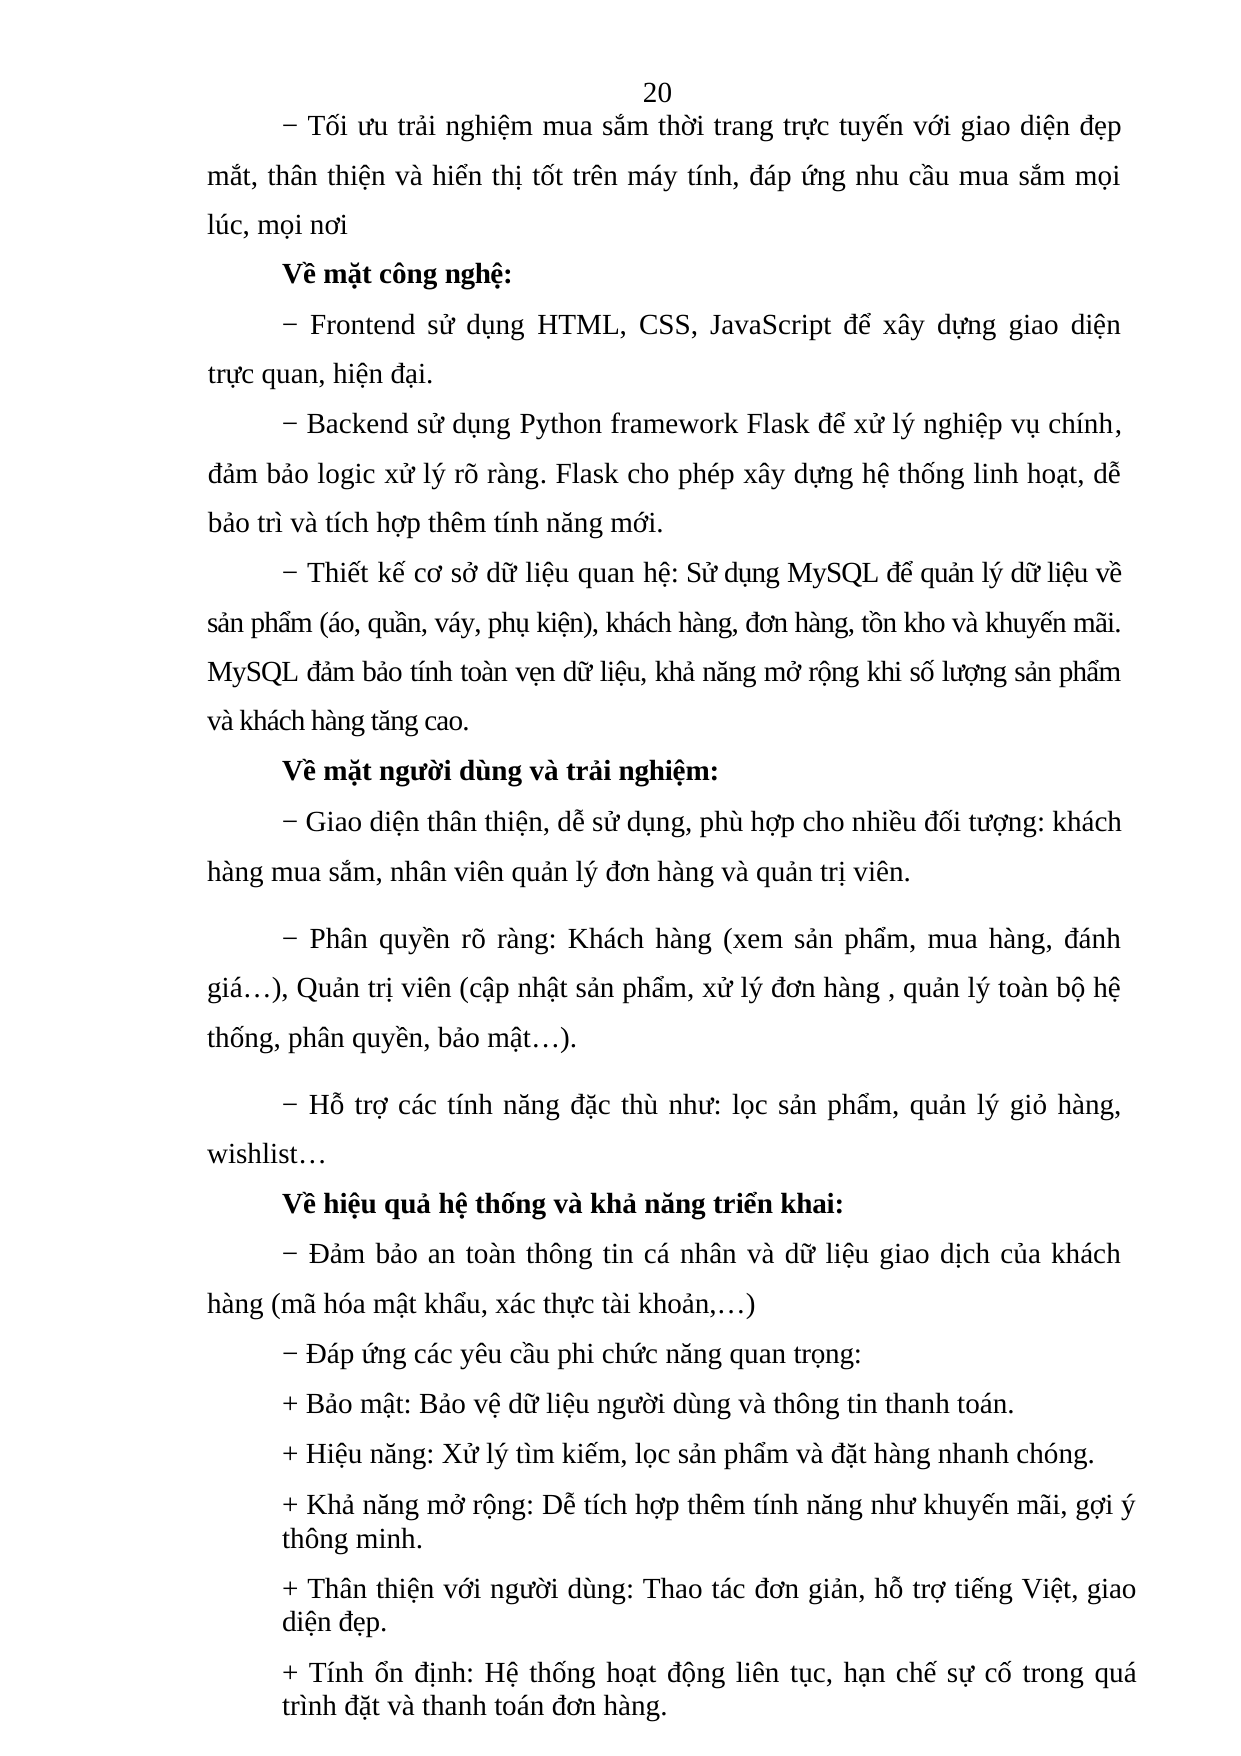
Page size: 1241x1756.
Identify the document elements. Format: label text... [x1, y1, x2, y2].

text − Tối ưu trải nghiệm mua sắm thời trang trực tuyến với giao diện đẹp mắt, thân thiện và hiển thị tốt trên máy tính, đáp ứng nhu cầu mua sắm mọi lúc, mọi nơi [207, 108, 1122, 240]
text − Phân quyền rõ ràng: Khách hàng (xem sản phẩm, mua hàng, đánh giá…), Quản trị viên (cập nhật sản phẩm, xử lý đơn hàng , quản lý toàn bộ hệ thống, phân quyền, bảo mật…). [207, 921, 1122, 1053]
text − Đáp ứng các yêu cầu phi chức năng quan trọng: [282, 1336, 1137, 1369]
subtitle Về mặt người dùng và trải nghiệm: [282, 753, 1137, 787]
text − Backend sử dụng Python framework Flask để xử lý nghiệp vụ chính, đảm bảo logic xử lý rõ ràng. Flask cho phép xây dựng hệ thống linh hoạt, dễ bảo trì và tích hợp thêm tính năng mới. [208, 407, 1122, 539]
text + Hiệu năng: Xử lý tìm kiếm, lọc sản phẩm và đặt hàng nhanh chóng. [282, 1437, 1137, 1470]
text + Thân thiện với người dùng: Thao tác đơn giản, hỗ trợ tiếng Việt, giao diện đẹp. [282, 1571, 1137, 1638]
subtitle Về hiệu quả hệ thống và khả năng triển khai: [282, 1186, 1137, 1219]
text − Giao diện thân thiện, dễ sử dụng, phù hợp cho nhiều đối tượng: khách hàng mua sắm, nhân viên quản lý đơn hàng và quản trị viên. [207, 804, 1122, 887]
text + Khả năng mở rộng: Dễ tích hợp thêm tính năng như khuyến mãi, gợi ý thông minh. [282, 1487, 1137, 1554]
text + Tính ổn định: Hệ thống hoạt động liên tục, hạn chế sự cố trong quá trình đặt và thanh toán đơn hàng. [282, 1655, 1137, 1722]
text − Đảm bảo an toàn thông tin cá nhân và dữ liệu giao dịch của khách hàng (mã hóa mật khẩu, xác thực tài khoản,…) [207, 1237, 1122, 1320]
text + Bảo mật: Bảo vệ dữ liệu người dùng và thông tin thanh toán. [282, 1386, 1137, 1420]
text − Thiết kế cơ sở dữ liệu quan hệ: Sử dụng MySQL để quản lý dữ liệu về sản phẩm (áo, quần, váy, phụ kiện), khách hàng, đơn hàng, tồn kho và khuyến mãi. MySQL đảm bảo tính toàn vẹn dữ liệu, khả năng mở rộng khi số lượng sản phẩm và khách hàng tăng cao. [207, 556, 1122, 737]
text − Frontend sử dụng HTML, CSS, JavaScript để xây dựng giao diện trực quan, hiện đại. [208, 307, 1121, 390]
subtitle Về mặt công nghệ: [282, 256, 1137, 290]
text − Hỗ trợ các tính năng đặc thù như: lọc sản phẩm, quản lý giỏ hàng, wishlist… [207, 1087, 1122, 1170]
